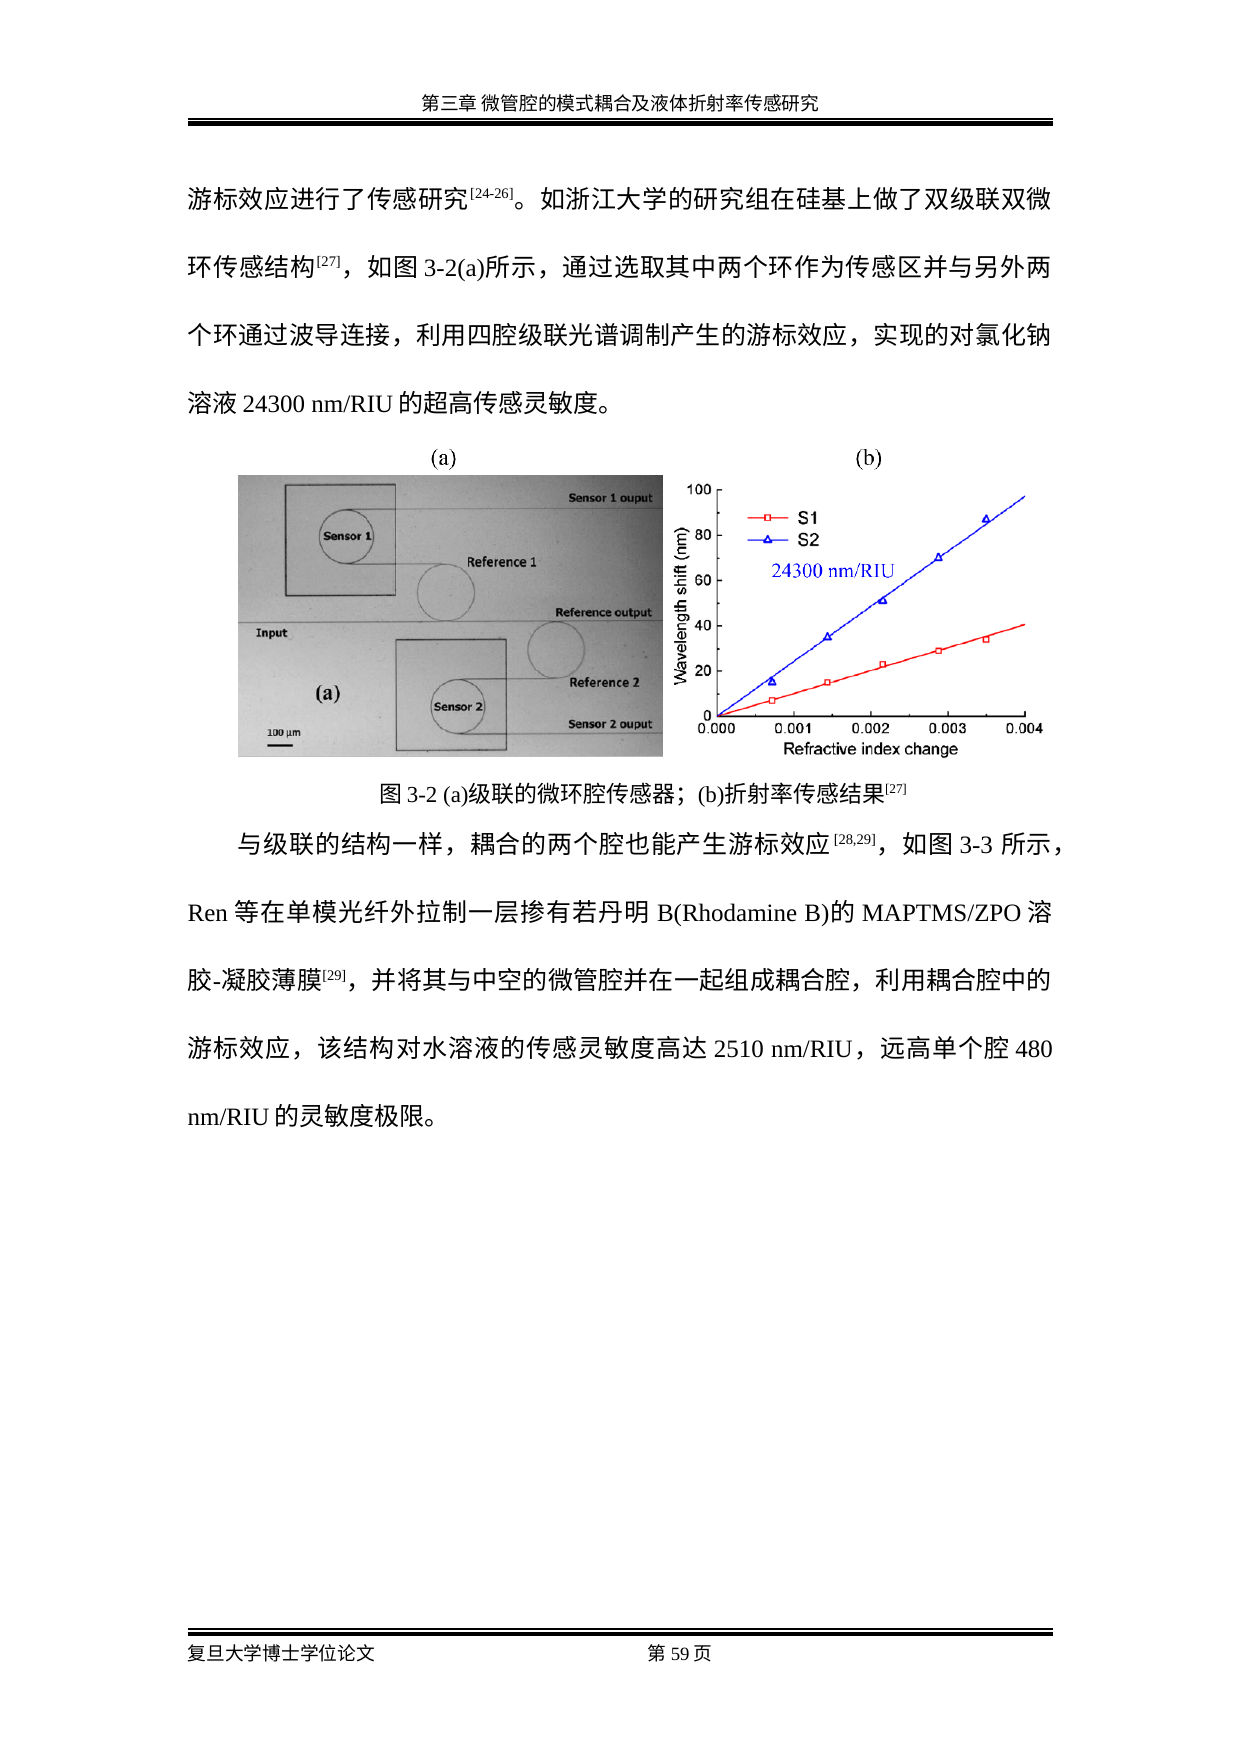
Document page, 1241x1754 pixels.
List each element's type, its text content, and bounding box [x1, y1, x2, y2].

text 与级联的结构一样，耦合的两个腔也能产生游标效应[28,29]，如图3-3 所示，Ren等在单模光纤外拉制一层掺有若丹明B(Rhodamine B)的MAPTMS/ZPO溶胶-凝胶薄膜[29]，并将其与中空的微管腔并在一起组成耦合腔，利用耦合腔中的游标效应，该结构对水溶液的传感灵敏度高达2510 nm/RIU，远高单个腔480 nm/RIU的灵敏度极限。 [187, 809, 1053, 1149]
picture [238, 435, 1053, 765]
text 图3-2 (a)级联的微环腔传感器；(b)折射率传感结果[27] [187, 775, 1053, 809]
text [187, 164, 1053, 436]
